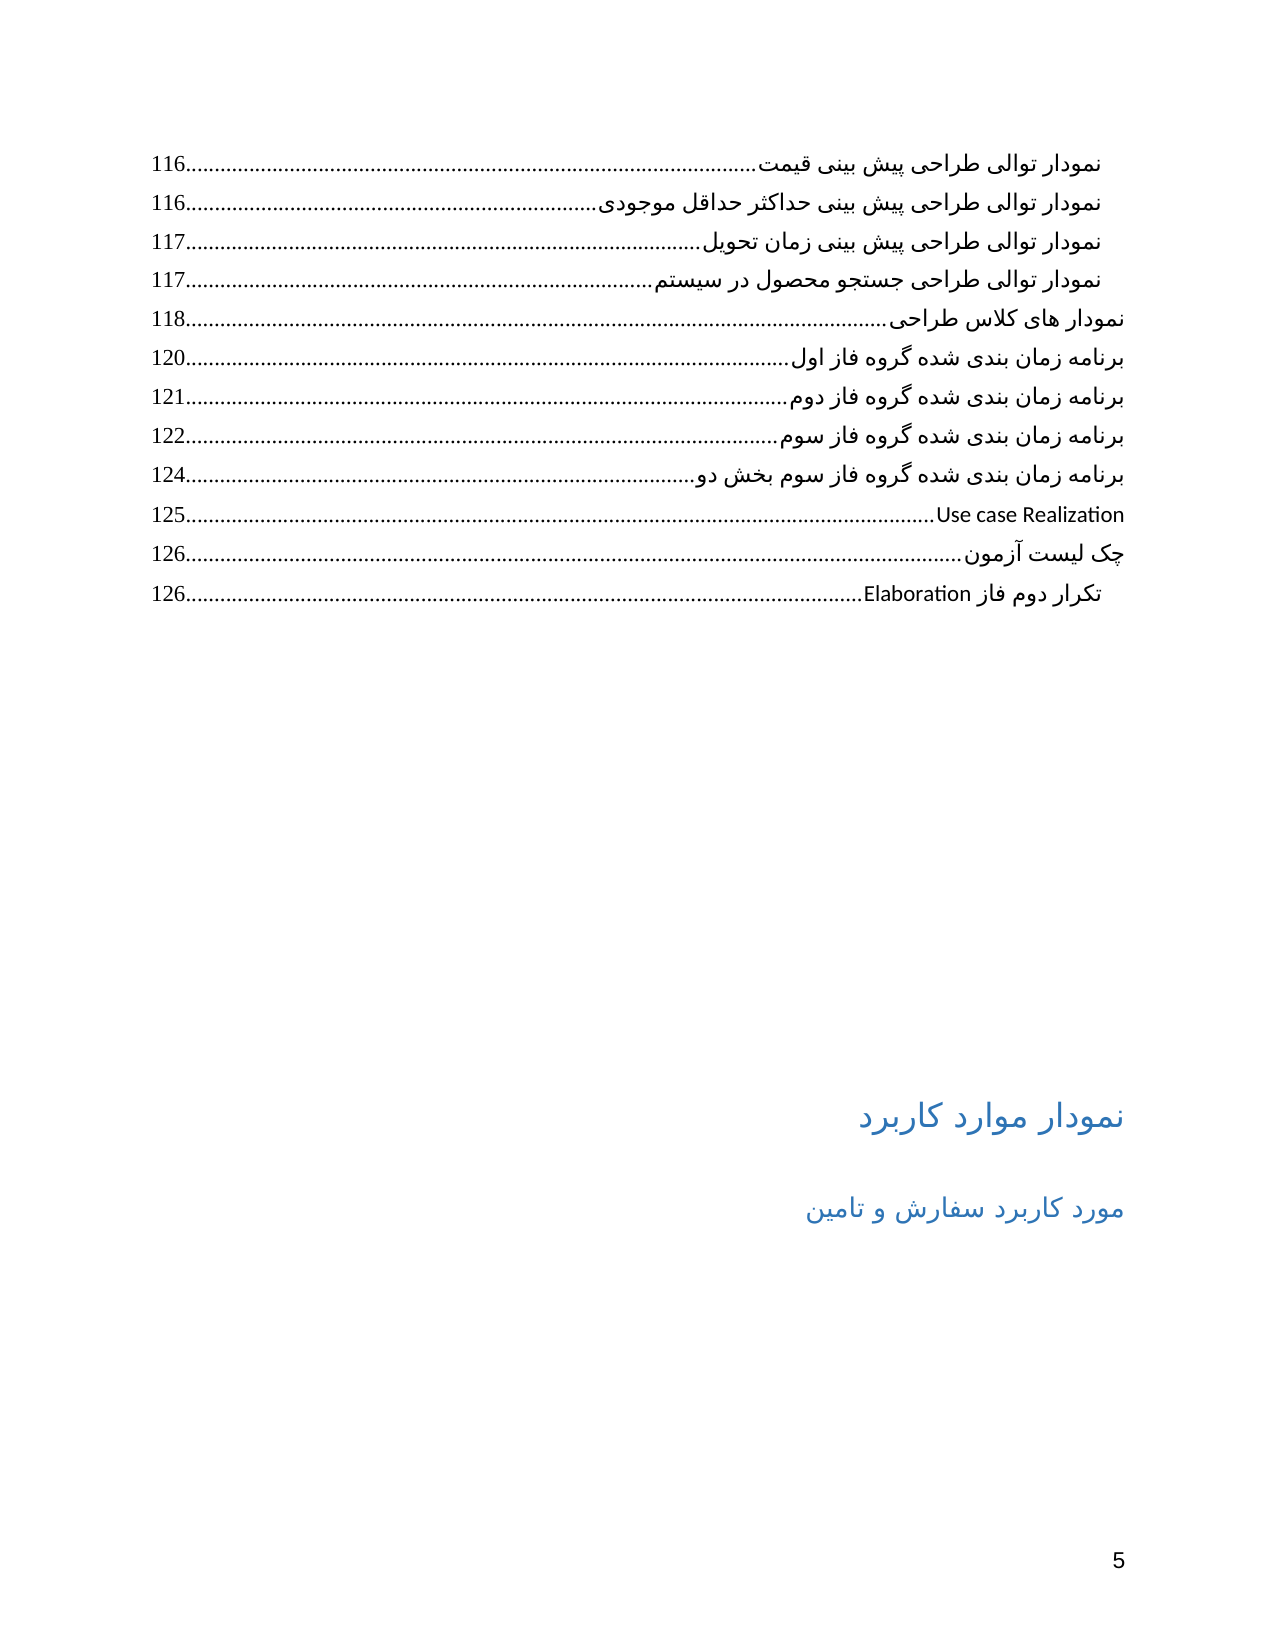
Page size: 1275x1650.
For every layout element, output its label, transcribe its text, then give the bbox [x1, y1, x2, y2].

subtitle نمودار موارد کاربرد [150, 1097, 1125, 1136]
subtitle مورد کاربرد سفارش و تامین [150, 1192, 1125, 1224]
